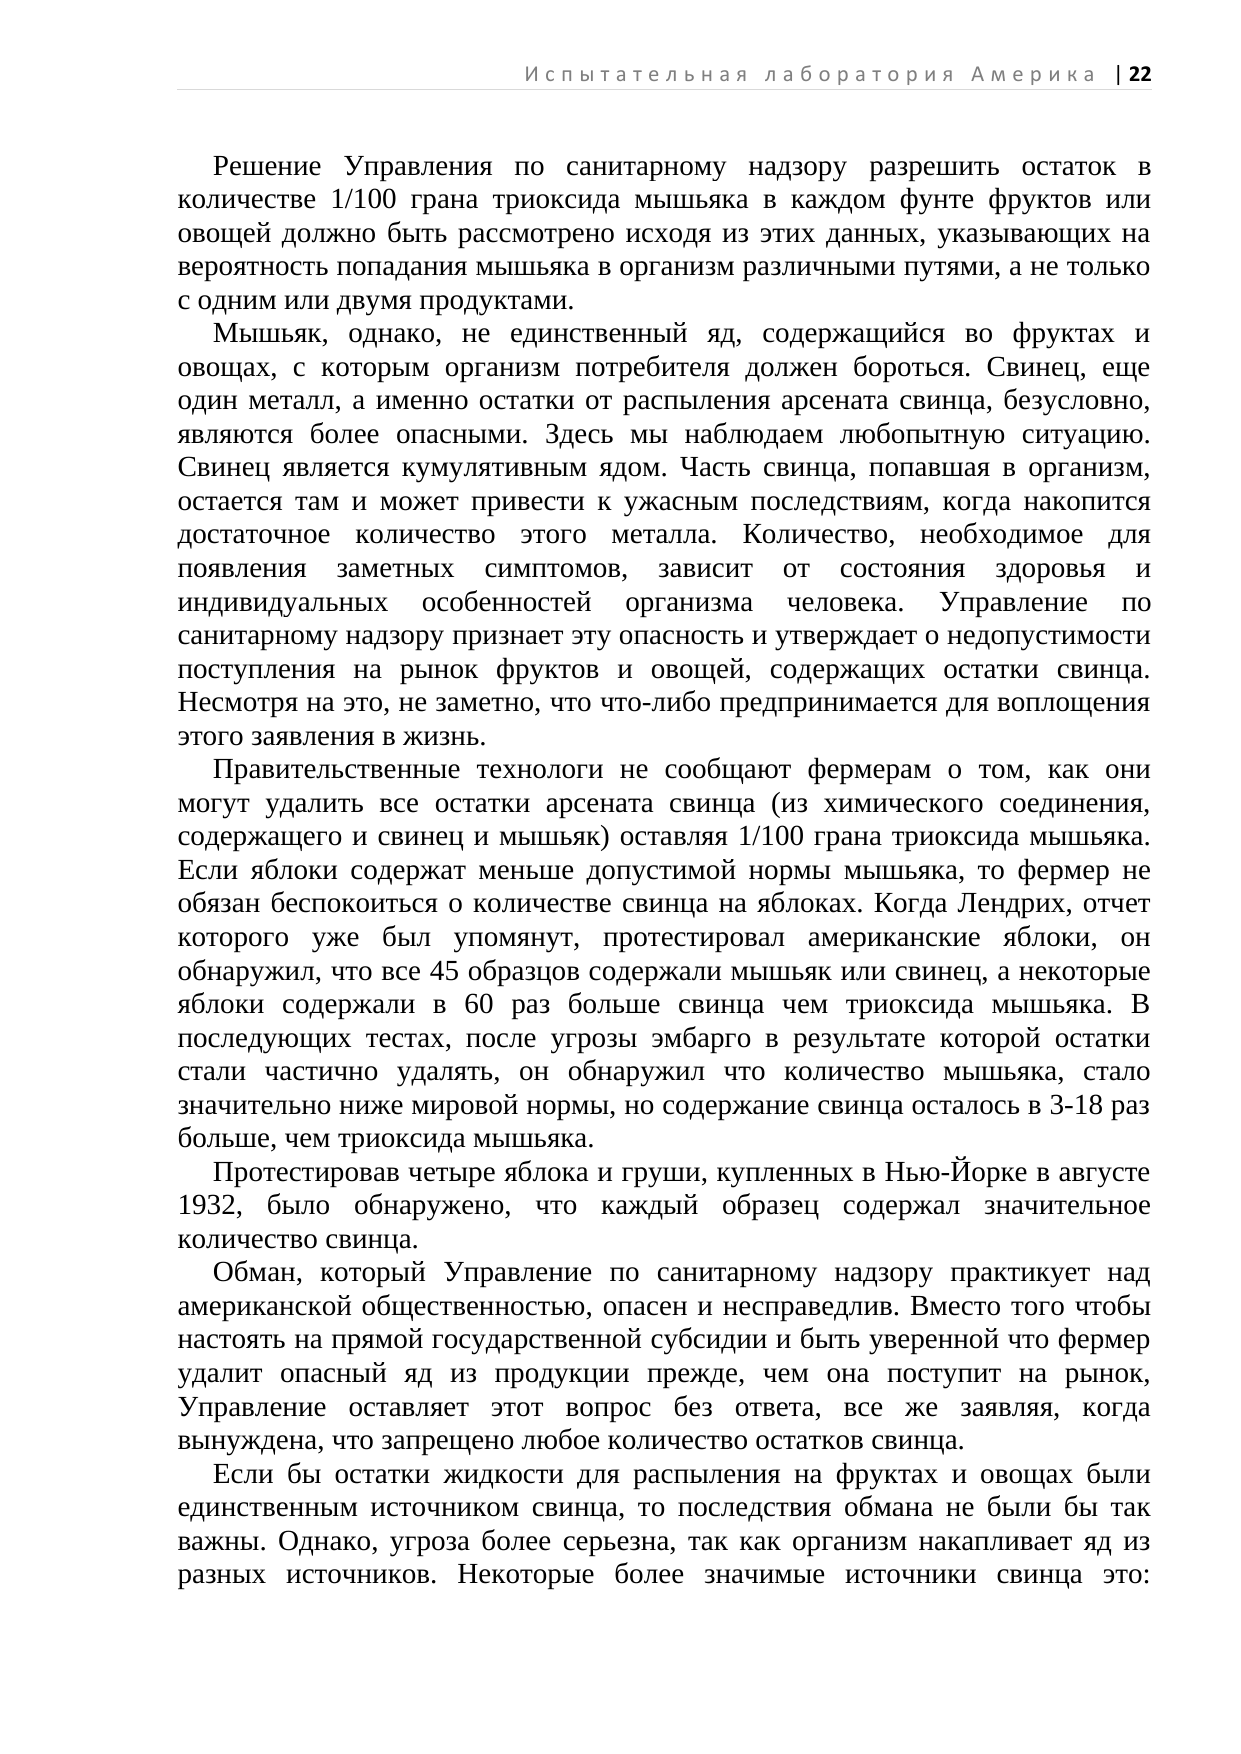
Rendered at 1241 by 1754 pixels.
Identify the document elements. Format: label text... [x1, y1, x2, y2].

text Мышьяк, однако, не единственный яд, содержащийся во фруктах и овощах, с которым организм потребителя должен бороться. Свинец, еще один металл, а именно остатки от распыления арсената свинца, безусловно, являются более опасными. Здесь мы наблюдаем любопытную ситуацию. Свинец является кумулятивным ядом. Часть свинца, попавшая в организм, остается там и может привести к ужасным последствиям, когда накопится достаточное количество этого металла. Количество, необходимое для появления заметных симптомов, зависит от состояния здоровья и индивидуальных особенностей организма человека. Управление по санитарному надзору признает эту опасность и утверждает о недопустимости поступления на рынок фруктов и овощей, содержащих остатки свинца. Несмотря на это, не заметно, что что-либо предпринимается для воплощения этого заявления в жизнь. [177, 315, 1152, 751]
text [177, 1456, 1152, 1590]
text Решение Управления по санитарному надзору разрешить остаток в количестве 1/100 грана триоксида мышьяка в каждом фунте фруктов или овощей должно быть рассмотрено исходя из этих данных, указывающих на вероятность попадания мышьяка в организм различными путями, а не только с одним или двумя продуктами. [177, 148, 1152, 315]
text Правительственные технологи не сообщают фермерам о том, как они могут удалить все остатки арсената свинца (из химического соединения, содержащего и свинец и мышьяк) оставляя 1/100 грана триоксида мышьяка. Если яблоки содержат меньше допустимой нормы мышьяка, то фермер не обязан беспокоиться о количестве свинца на яблоках. Когда Лендрих, отчет которого уже был упомянут, протестировал американские яблоки, он обнаружил, что все 45 образцов содержали мышьяк или свинец, а некоторые яблоки содержали в 60 раз больше свинца чем триоксида мышьяка. В последующих тестах, после угрозы эмбарго в результате которой остатки стали частично удалять, он обнаружил что количество мышьяка, стало значительно ниже мировой нормы, но содержание свинца осталось в 3-18 раз больше, чем триоксида мышьяка. [177, 751, 1152, 1154]
text Протестировав четыре яблока и груши, купленных в Нью-Йорке в августе 1932, было обнаружено, что каждый образец содержал значительное количество свинца. [177, 1154, 1152, 1254]
text Обман, который Управление по санитарному надзору практикует над американской общественностью, опасен и несправедлив. Вместо того чтобы настоять на прямой государственной субсидии и быть уверенной что фермер удалит опасный яд из продукции прежде, чем она поступит на рынок, Управление оставляет этот вопрос без ответа, все же заявляя, когда вынуждена, что запрещено любое количество остатков свинца. [177, 1288, 1152, 1456]
text Обман, который Управление по санитарному надзору практикует над американской общественностью, опасен и несправедлив. Вместо того чтобы настоять на прямой государственной субсидии и быть уверенной что фермер удалит опасный яд из продукции прежде, чем она поступит на рынок, Управление оставляет этот вопрос без ответа, все же заявляя, когда вынуждена, что запрещено любое количество остатков свинца. [177, 1254, 1152, 1288]
